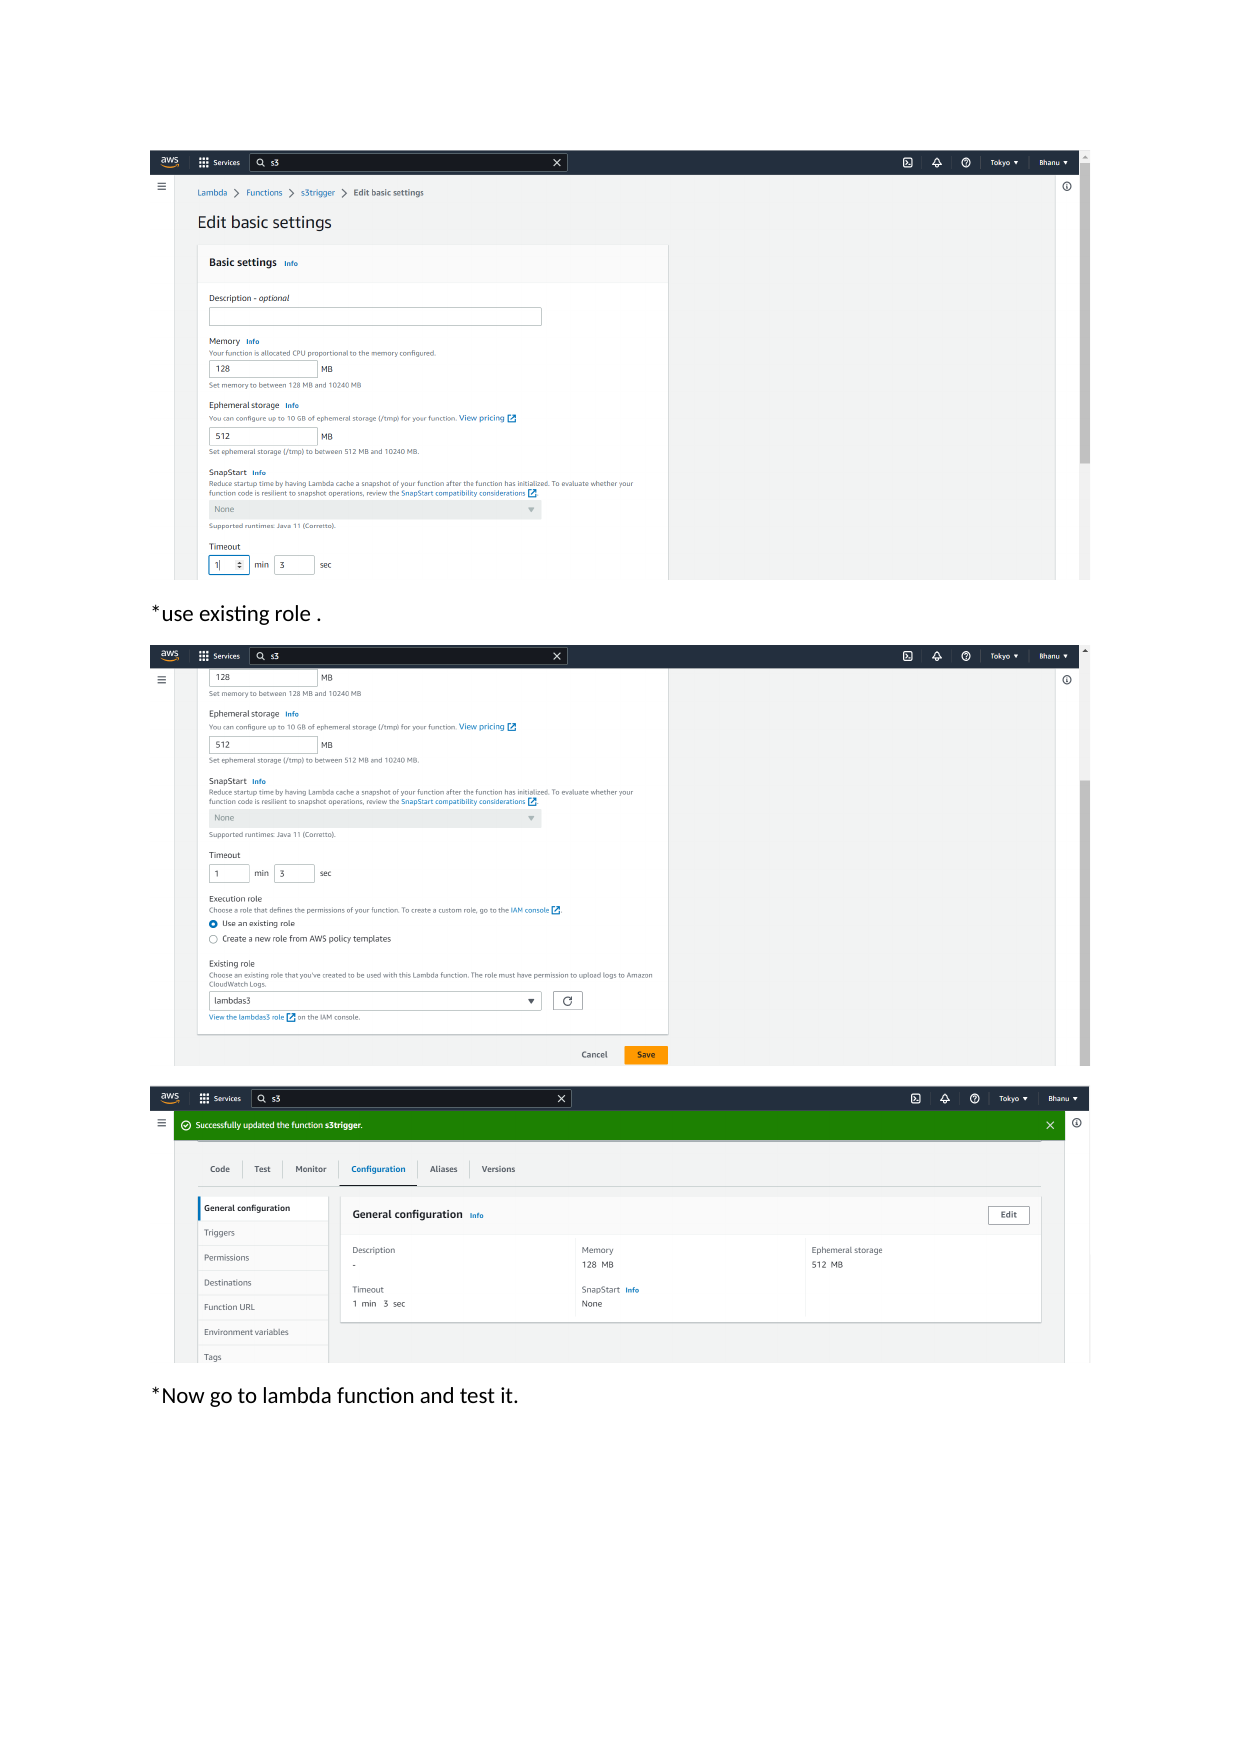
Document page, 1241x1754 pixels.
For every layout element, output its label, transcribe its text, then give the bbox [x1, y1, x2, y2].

picture [150, 1084, 1091, 1363]
picture [150, 645, 1091, 1066]
picture [150, 150, 1091, 580]
text *Now go to lambda function and test it. [150, 1381, 1090, 1409]
text *use existing role . [150, 599, 1090, 627]
